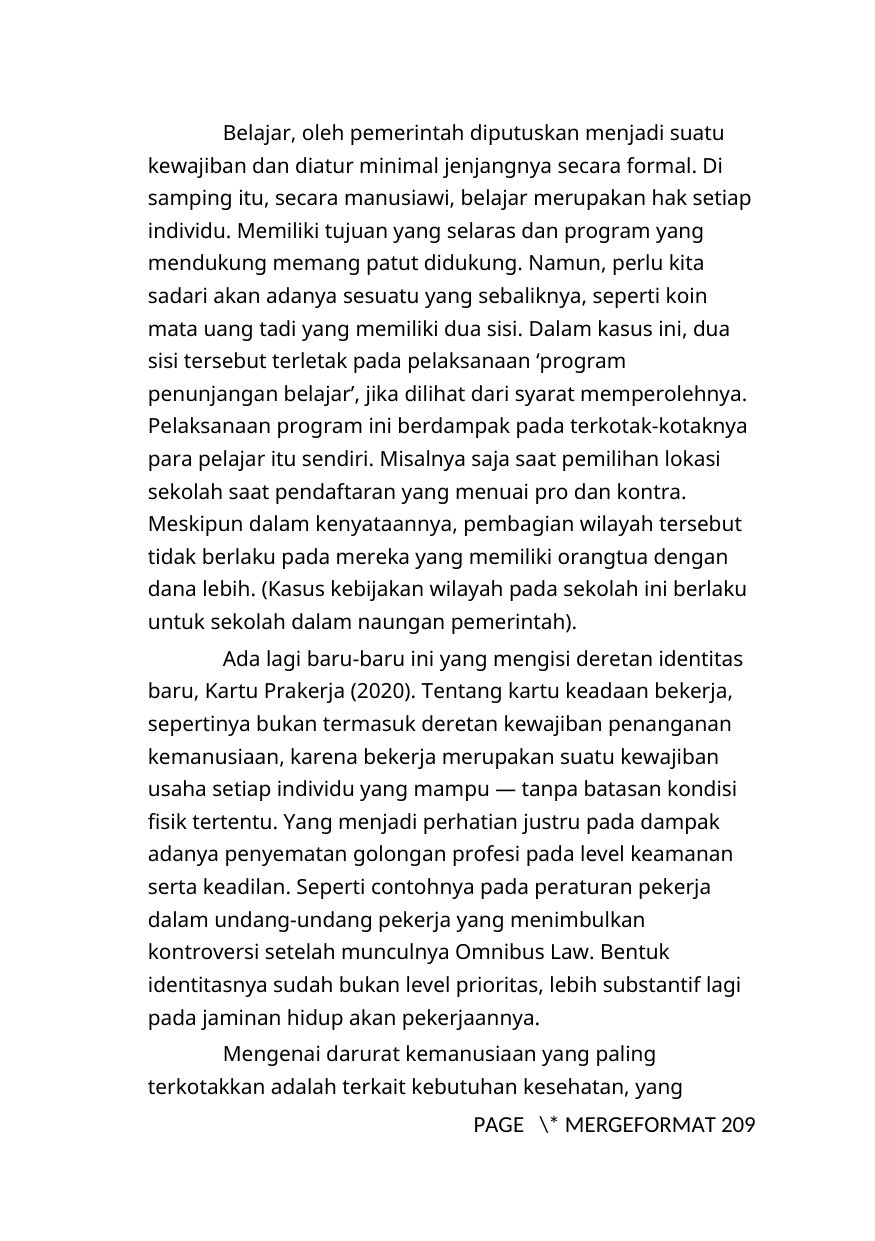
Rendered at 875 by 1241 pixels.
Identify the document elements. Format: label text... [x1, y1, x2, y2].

text Ada lagi baru-baru ini yang mengisi deretan identitas baru, Kartu Prakerja (2020). Tentang kartu keadaan bekerja, sepertinya bukan termasuk deretan kewajiban penanganan kemanusiaan, karena bekerja merupakan suatu kewajiban usaha setiap individu yang mampu — tanpa batasan kondisi fisik tertentu. Yang menjadi perhatian justru pada dampak adanya penyematan golongan profesi pada level keamanan serta keadilan. Seperti contohnya pada peraturan pekerja dalam undang-undang pekerja yang menimbulkan kontroversi setelah munculnya Omnibus Law. Bentuk identitasnya sudah bukan level prioritas, lebih substantif lagi pada jaminan hidup akan pekerjaannya. [148, 644, 756, 1031]
text Belajar, oleh pemerintah diputuskan menjadi suatu kewajiban dan diatur minimal jenjangnya secara formal. Di samping itu, secara manusiawi, belajar merupakan hak setiap individu. Memiliki tujuan yang selaras dan program yang mendukung memang patut didukung. Namun, perlu kita sadari akan adanya sesuatu yang sebaliknya, seperti koin mata uang tadi yang memiliki dua sisi. Dalam kasus ini, dua sisi tersebut terletak pada pelaksanaan ‘program penunjangan belajar’, jika dilihat dari syarat memperolehnya. Pelaksanaan program ini berdampak pada terkotak-kotaknya para pelajar itu sendiri. Misalnya saja saat pemilihan lokasi sekolah saat pendaftaran yang menuai pro dan kontra. Meskipun dalam kenyataannya, pembagian wilayah tersebut tidak berlaku pada mereka yang memiliki orangtua dengan dana lebih. (Kasus kebijakan wilayah pada sekolah ini berlaku untuk sekolah dalam naungan pemerintah). [148, 118, 756, 636]
